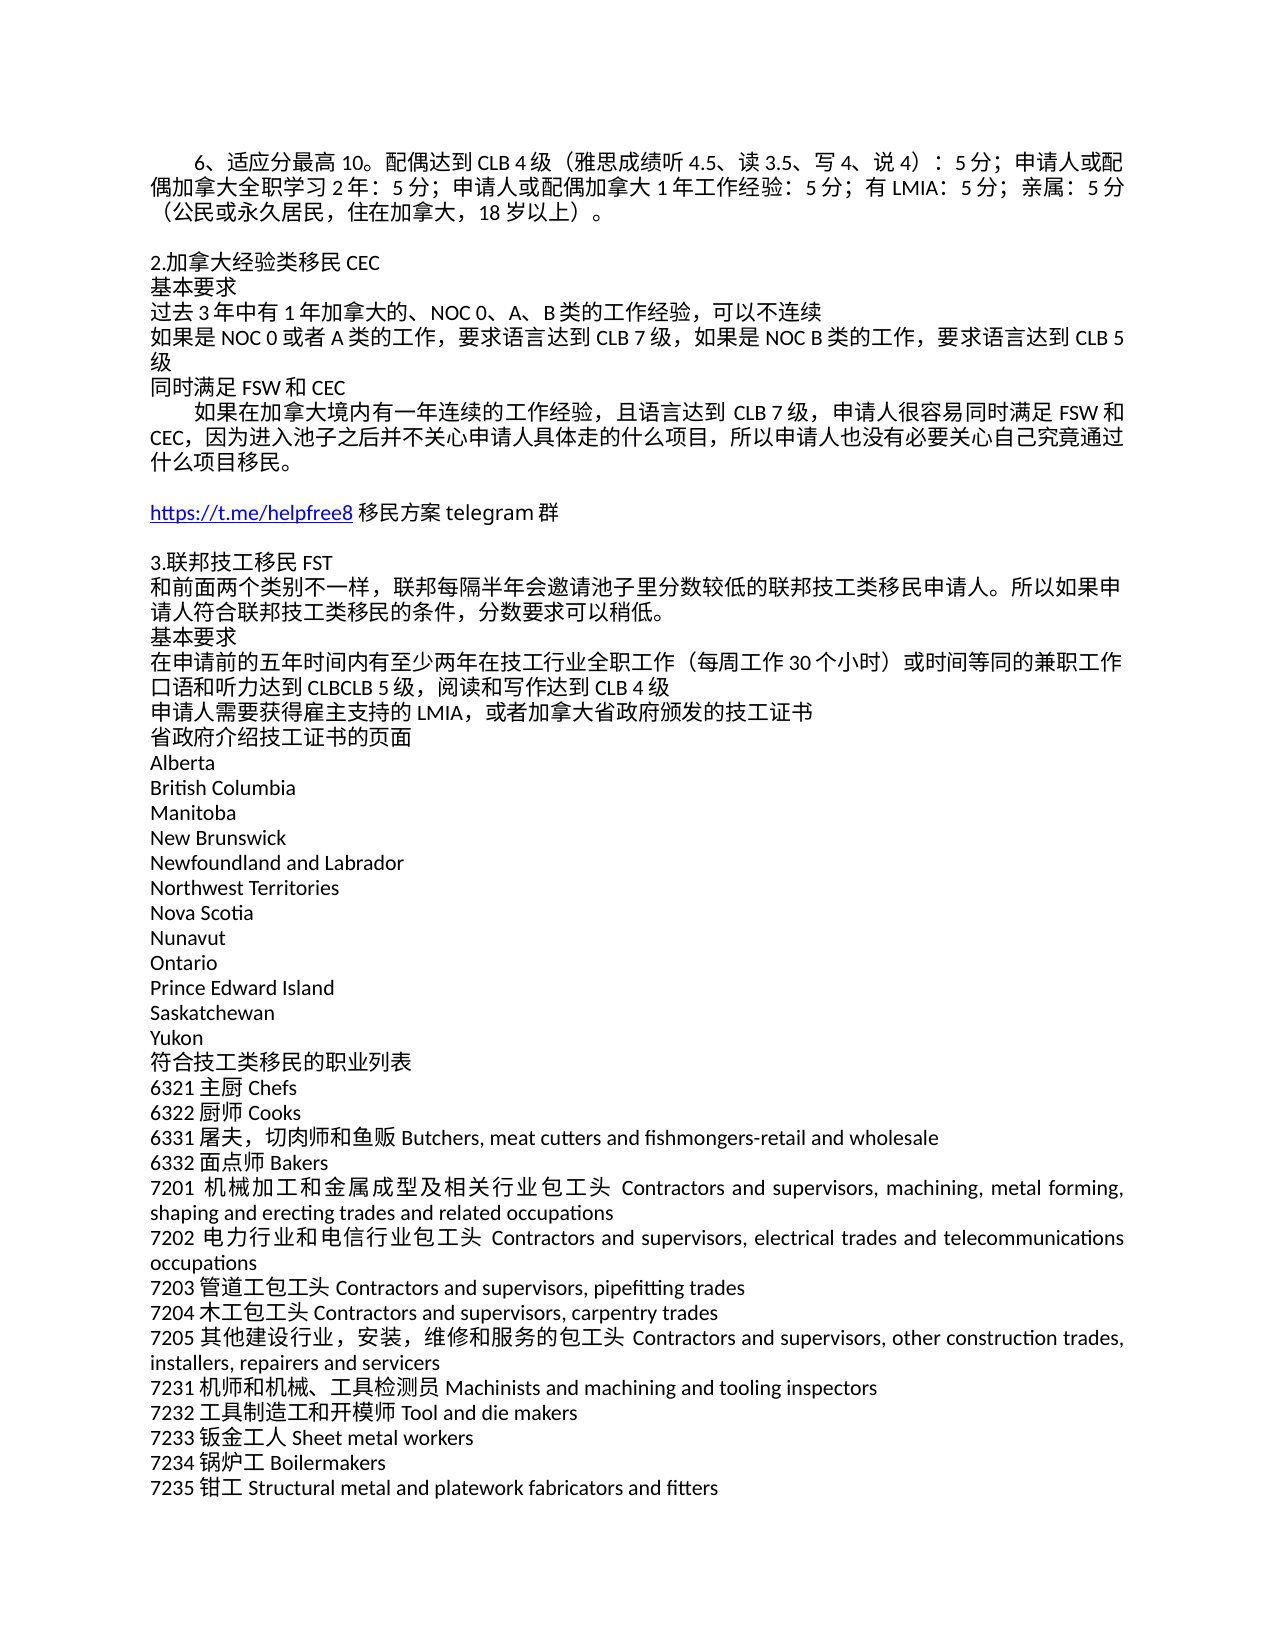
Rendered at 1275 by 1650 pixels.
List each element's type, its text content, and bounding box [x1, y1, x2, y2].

text 7233 钣金工人 Sheet metal workers [150, 1425, 1125, 1450]
text 7234 锅炉工 Boilermakers [150, 1450, 1125, 1475]
text New Brunswick [150, 825, 1125, 850]
text 6332 面点师 Bakers [150, 1150, 1125, 1175]
text 申请人需要获得雇主支持的LMIA，或者加拿大省政府颁发的技工证书 [150, 700, 1125, 725]
text Saskatchewan [150, 1000, 1125, 1025]
text 口语和听力达到CLBCLB 5级，阅读和写作达到CLB 4级 [150, 675, 1125, 700]
text 7204 木工包工头 Contractors and supervisors, carpentry trades [150, 1300, 1125, 1325]
text 基本要求 [150, 275, 1125, 300]
text 同时满足FSW和CEC [150, 375, 1125, 400]
text Alberta [150, 750, 1125, 775]
text 6331 屠夫，切肉师和鱼贩 Butchers, meat cutters and fishmongers-retail and wholesale [150, 1125, 1125, 1150]
text 7235 钳工 Structural metal and platework fabricators and fitters [150, 1475, 1125, 1500]
text 符合技工类移民的职业列表 [150, 1050, 1125, 1075]
text 2.加拿大经验类移民CEC [150, 250, 1125, 275]
text Manitoba [150, 800, 1125, 825]
text 如果在加拿大境内有一年连续的工作经验，且语言达到CLB 7级，申请人很容易同时满足FSW和CEC，因为进入池子之后并不关心申请人具体走的什么项目，所以申请人也没有必要关心自己究竟通过什么项目移民。 [150, 400, 1125, 475]
text 省政府介绍技工证书的页面 [150, 725, 1125, 750]
text 7202 电力行业和电信行业包工头 Contractors and supervisors, electrical trades and telecommunications occupations [150, 1225, 1125, 1275]
text 在申请前的五年时间内有至少两年在技工行业全职工作（每周工作30个小时）或时间等同的兼职工作 [150, 650, 1125, 675]
text 7232 工具制造工和开模师 Tool and die makers [150, 1400, 1125, 1425]
text Northwest Territories [150, 875, 1125, 900]
text Newfoundland and Labrador [150, 850, 1125, 875]
text 7201 机械加工和金属成型及相关行业包工头 Contractors and supervisors, machining, metal forming, shaping and erecting trades and related occupations [150, 1175, 1125, 1225]
text 7205 其他建设行业，安装，维修和服务的包工头 Contractors and supervisors, other construction trades, installers, repairers and servicers [150, 1325, 1125, 1375]
text 6322 厨师 Cooks [150, 1100, 1125, 1125]
text 如果是NOC 0或者A类的工作，要求语言达到CLB 7级，如果是NOC B类的工作，要求语言达到CLB 5级 [150, 325, 1125, 375]
text 和前面两个类别不一样，联邦每隔半年会邀请池子里分数较低的联邦技工类移民申请人。所以如果申请人符合联邦技工类移民的条件，分数要求可以稍低。 [150, 575, 1125, 625]
text https://t.me/helpfree8 移民方案telegram群 [150, 500, 1125, 525]
text 7203 管道工包工头 Contractors and supervisors, pipefitting trades [150, 1275, 1125, 1300]
text 6321 主厨 Chefs [150, 1075, 1125, 1100]
text British Columbia [150, 775, 1125, 800]
text 6、适应分最高10。配偶达到CLB 4级（雅思成绩听4.5、读3.5、写4、说4）：5分；申请人或配偶加拿大全职学习2年：5分；申请人或配偶加拿大1年工作经验：5分；有LMIA：5分；亲属：5分（公民或永久居民，住在加拿大，18岁以上）。 [150, 150, 1125, 225]
text Prince Edward Island [150, 975, 1125, 1000]
text 3.联邦技工移民FST [150, 550, 1125, 575]
text Ontario [150, 950, 1125, 975]
text Nunavut [150, 925, 1125, 950]
text Yukon [150, 1025, 1125, 1050]
text Nova Scotia [150, 900, 1125, 925]
text 基本要求 [150, 625, 1125, 650]
text 过去3年中有1年加拿大的、NOC 0、A、B类的工作经验，可以不连续 [150, 300, 1125, 325]
text 7231 机师和机械、工具检测员 Machinists and machining and tooling inspectors [150, 1375, 1125, 1400]
